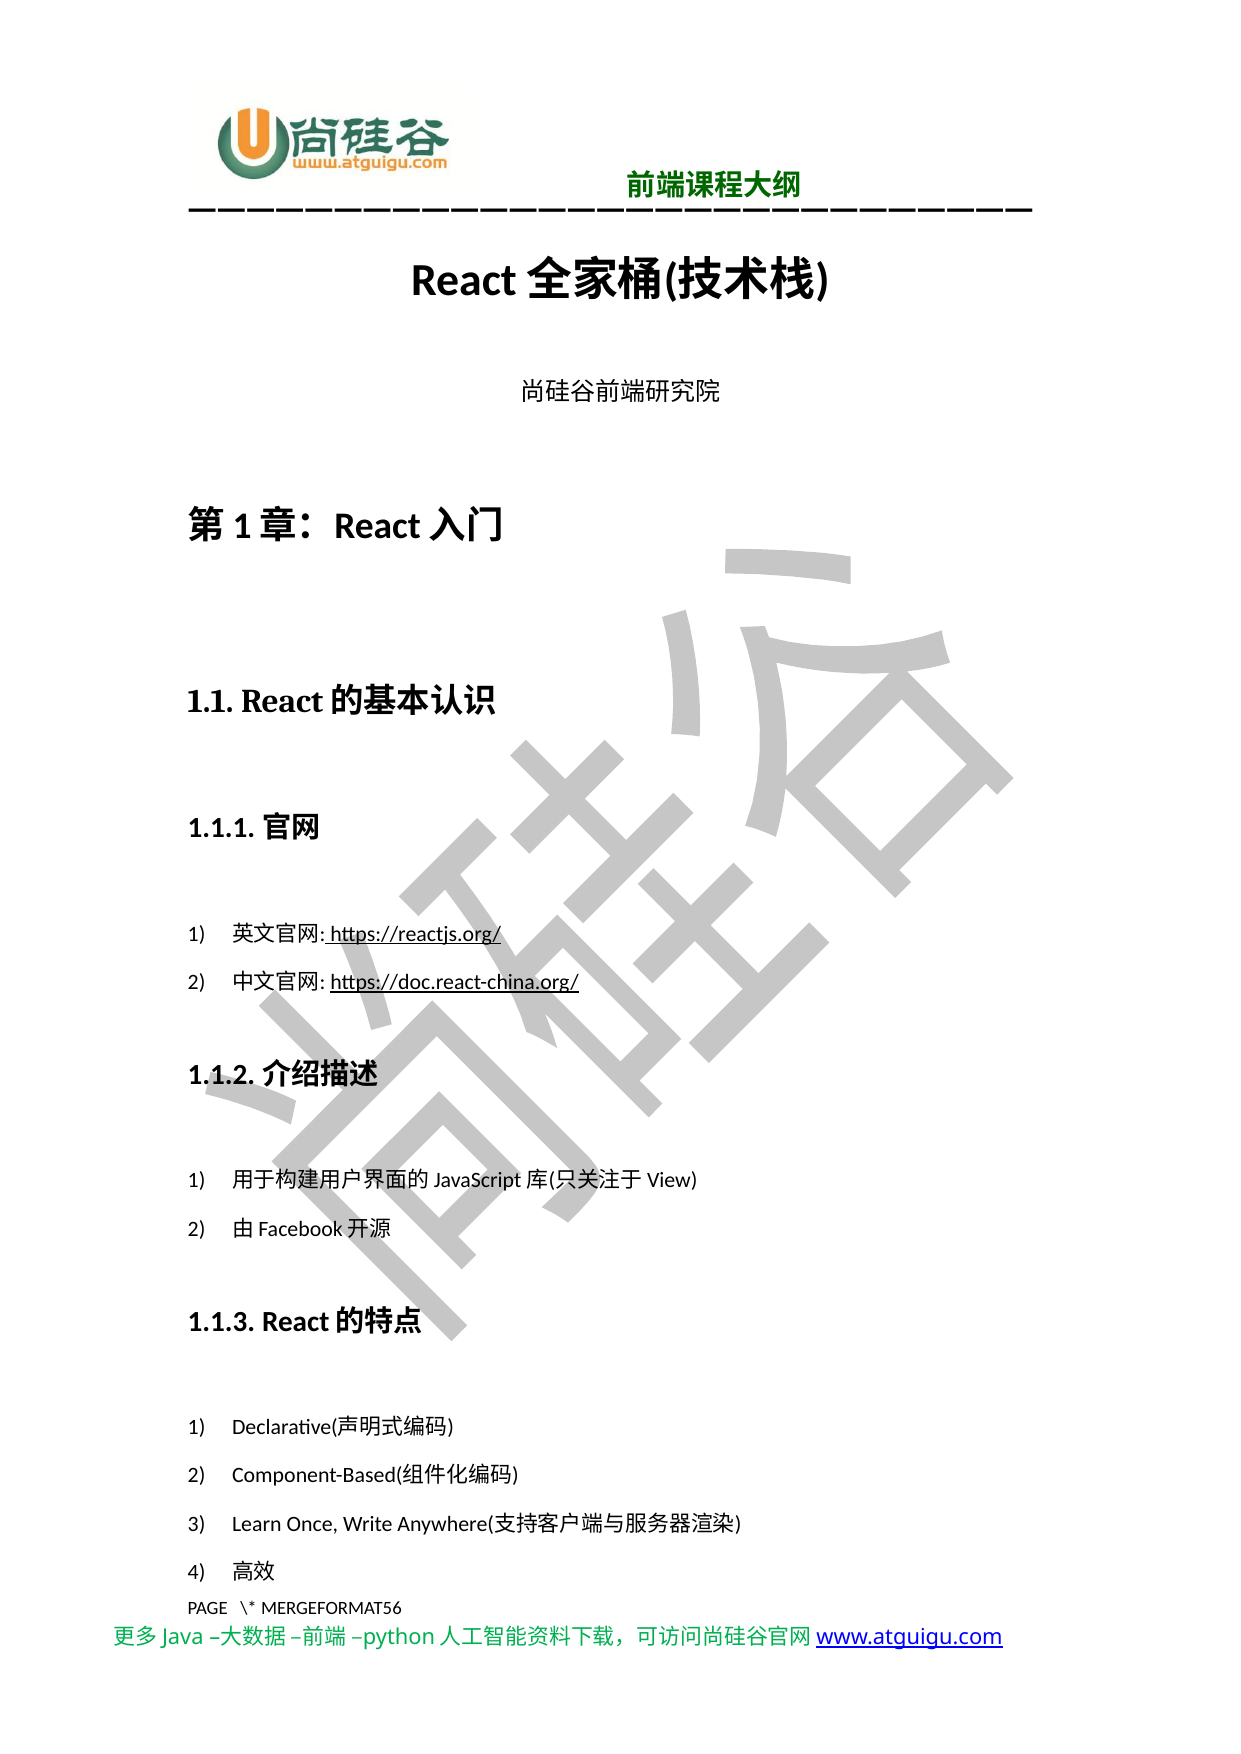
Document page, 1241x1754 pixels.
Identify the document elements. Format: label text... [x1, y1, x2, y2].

subtitle React的基本认识 [187, 665, 1053, 730]
picture [187, 88, 479, 195]
subtitle 官网 [187, 792, 1053, 857]
text 尚硅谷前端研究院 [187, 357, 1053, 422]
list 由Facebook开源 [187, 1210, 1053, 1243]
list 中文官网: https://doc.react-china.org/ [187, 964, 1053, 996]
text React全家桶(技术栈) [187, 227, 1053, 324]
subtitle React的特点 [187, 1286, 1053, 1351]
list 高效 [187, 1554, 1053, 1586]
subtitle 第1章：React入门 [187, 489, 1053, 554]
list Learn Once, Write Anywhere(支持客户端与服务器渲染) [187, 1505, 1053, 1538]
list 英文官网: https://reactjs.org/ [187, 915, 1053, 948]
subtitle 介绍描述 [187, 1039, 1053, 1104]
list Declarative(声明式编码) [187, 1409, 1053, 1441]
list 用于构建用户界面的 JavaScript 库(只关注于View) [187, 1162, 1053, 1194]
list Component-Based(组件化编码) [187, 1457, 1053, 1489]
